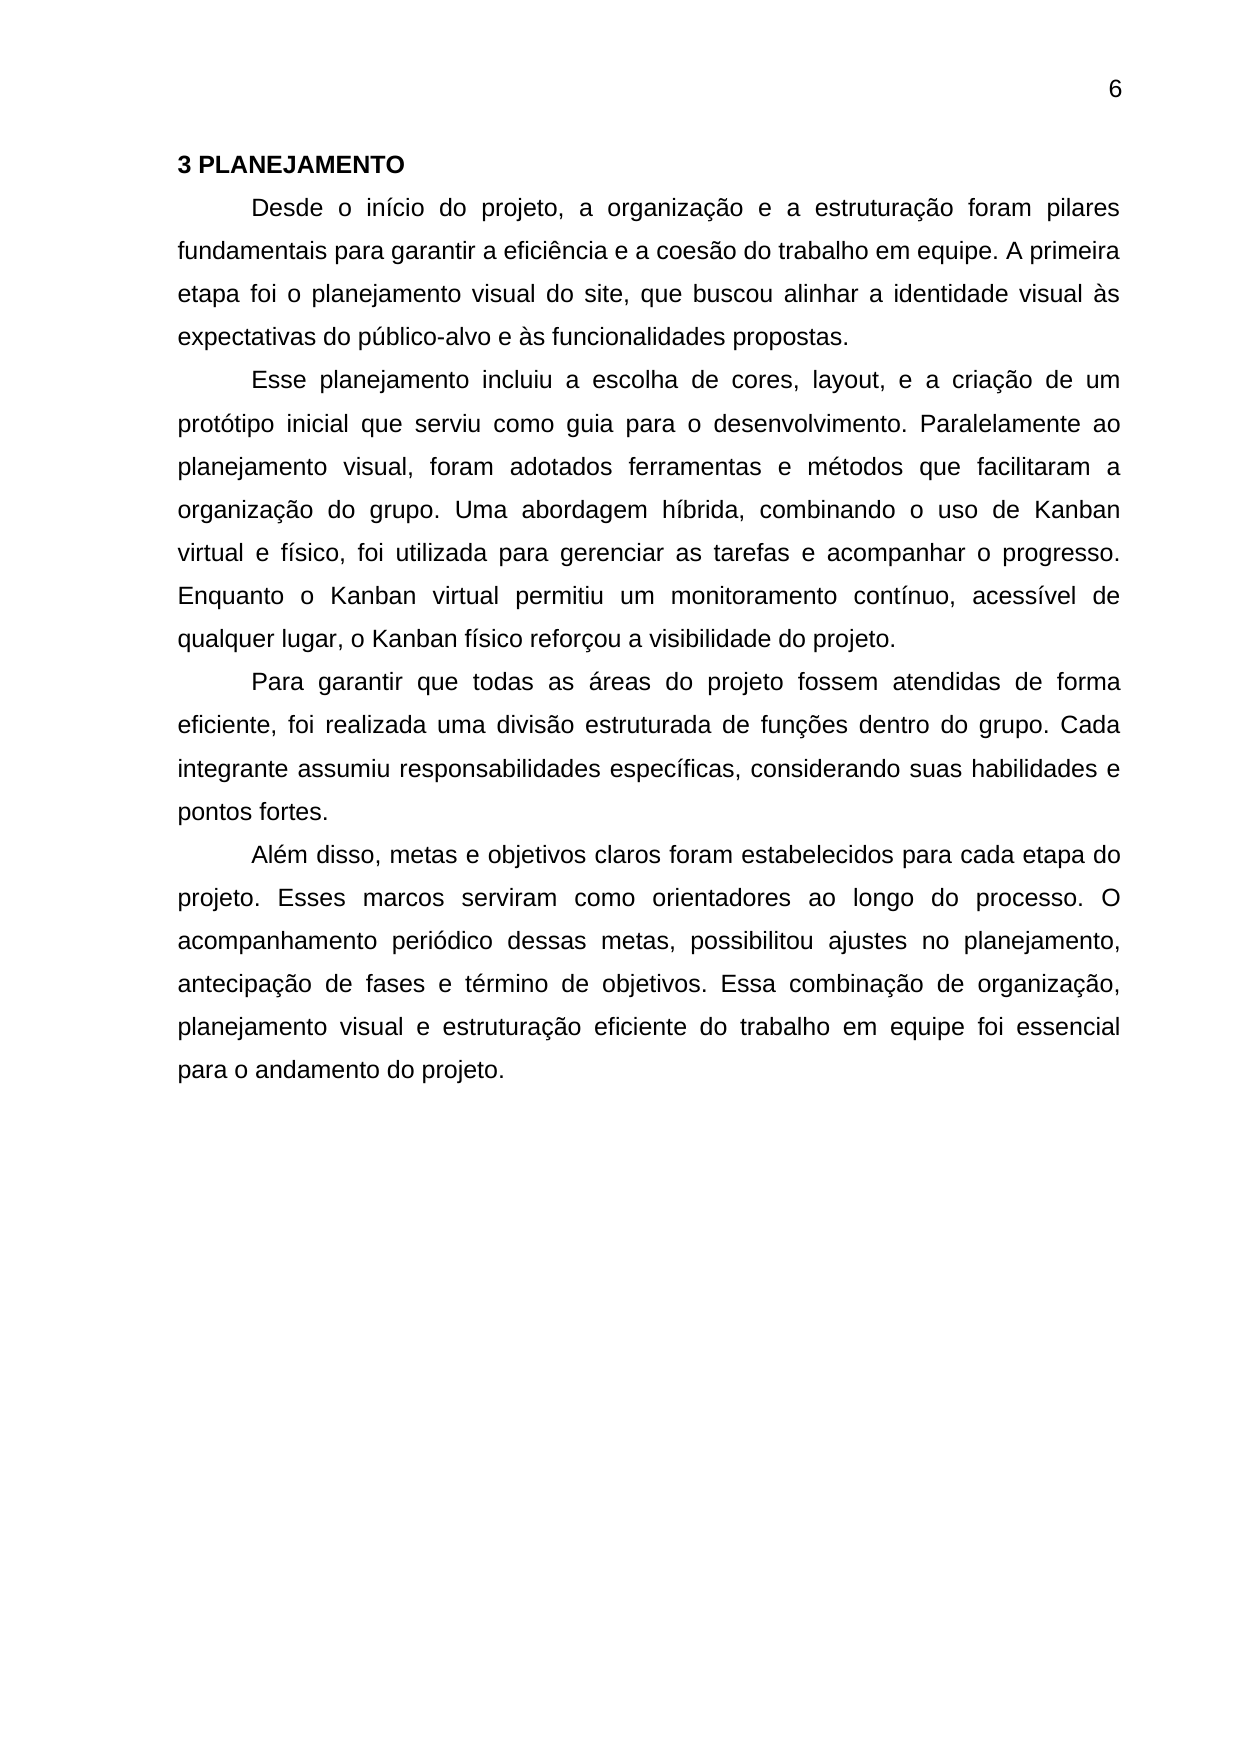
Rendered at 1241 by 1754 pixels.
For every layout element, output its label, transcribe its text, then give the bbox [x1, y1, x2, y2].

text Desde o início do projeto, a organização e a estruturação foram pilares fundamentais para garantir a eficiência e a coesão do trabalho em equipe. A primeira etapa foi o planejamento visual do site, que buscou alinhar a identidade visual às expectativas do público-alvo e às funcionalidades propostas. [177, 193, 1122, 351]
text Além disso, metas e objetivos claros foram estabelecidos para cada etapa do projeto. Esses marcos serviram como orientadores ao longo do processo. O acompanhamento periódico dessas metas, possibilitou ajustes no planejamento, antecipação de fases e término de objetivos. Essa combinação de organização, planejamento visual e estruturação eficiente do trabalho em equipe foi essencial para o andamento do projeto. [177, 840, 1122, 1084]
subtitle 3 PLANEJAMENTO [177, 150, 1122, 178]
text Para garantir que todas as áreas do projeto fossem atendidas de forma eficiente, foi realizada uma divisão estruturada de funções dentro do grupo. Cada integrante assumiu responsabilidades específicas, considerando suas habilidades e pontos fortes. [177, 667, 1122, 825]
text Esse planejamento incluiu a escolha de cores, layout, e a criação de um protótipo inicial que serviu como guia para o desenvolvimento. Paralelamente ao planejamento visual, foram adotados ferramentas e métodos que facilitaram a organização do grupo. Uma abordagem híbrida, combinando o uso de Kanban virtual e físico, foi utilizada para gerenciar as tarefas e acompanhar o progresso. Enquanto o Kanban virtual permitiu um monitoramento contínuo, acessível de qualquer lugar, o Kanban físico reforçou a visibilidade do projeto. [177, 365, 1122, 653]
